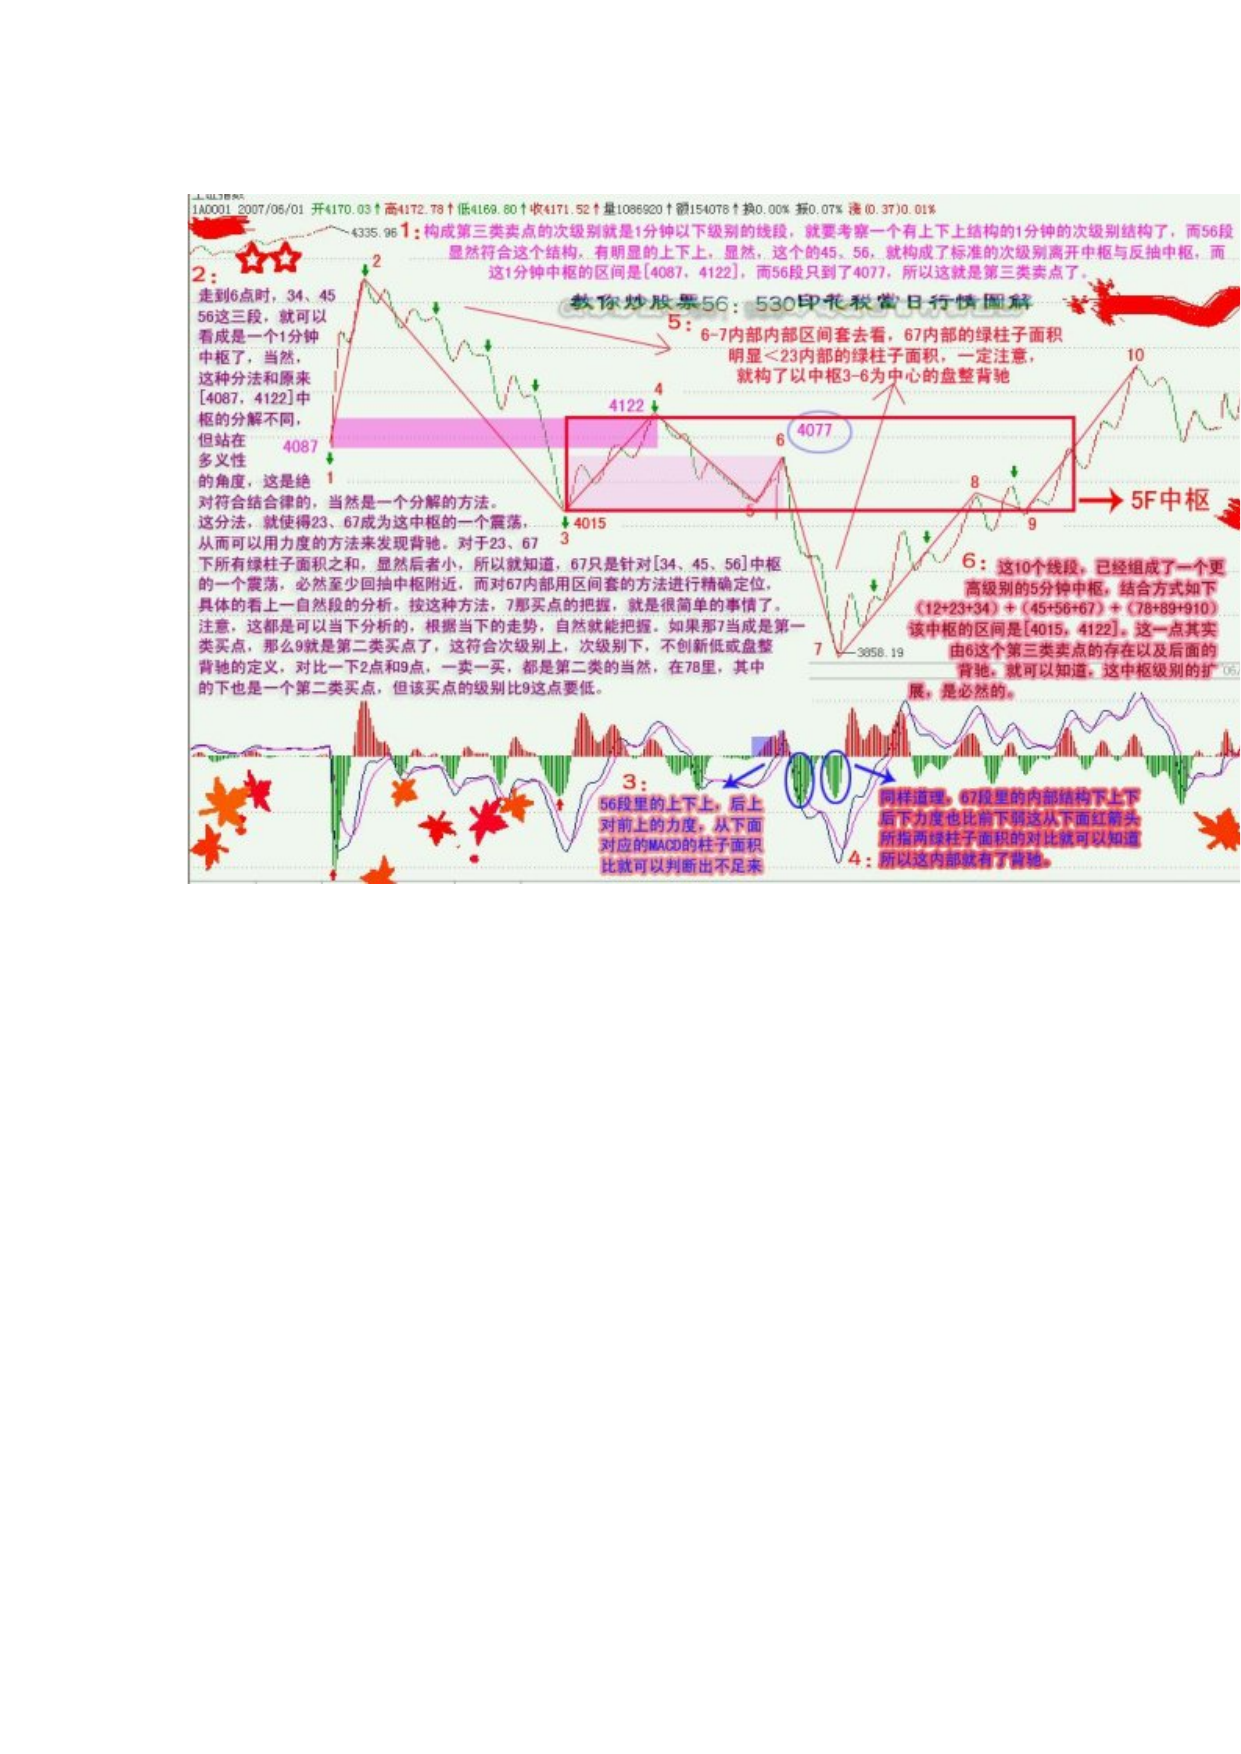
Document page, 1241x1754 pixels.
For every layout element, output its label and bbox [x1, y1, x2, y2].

picture [187, 194, 1241, 884]
